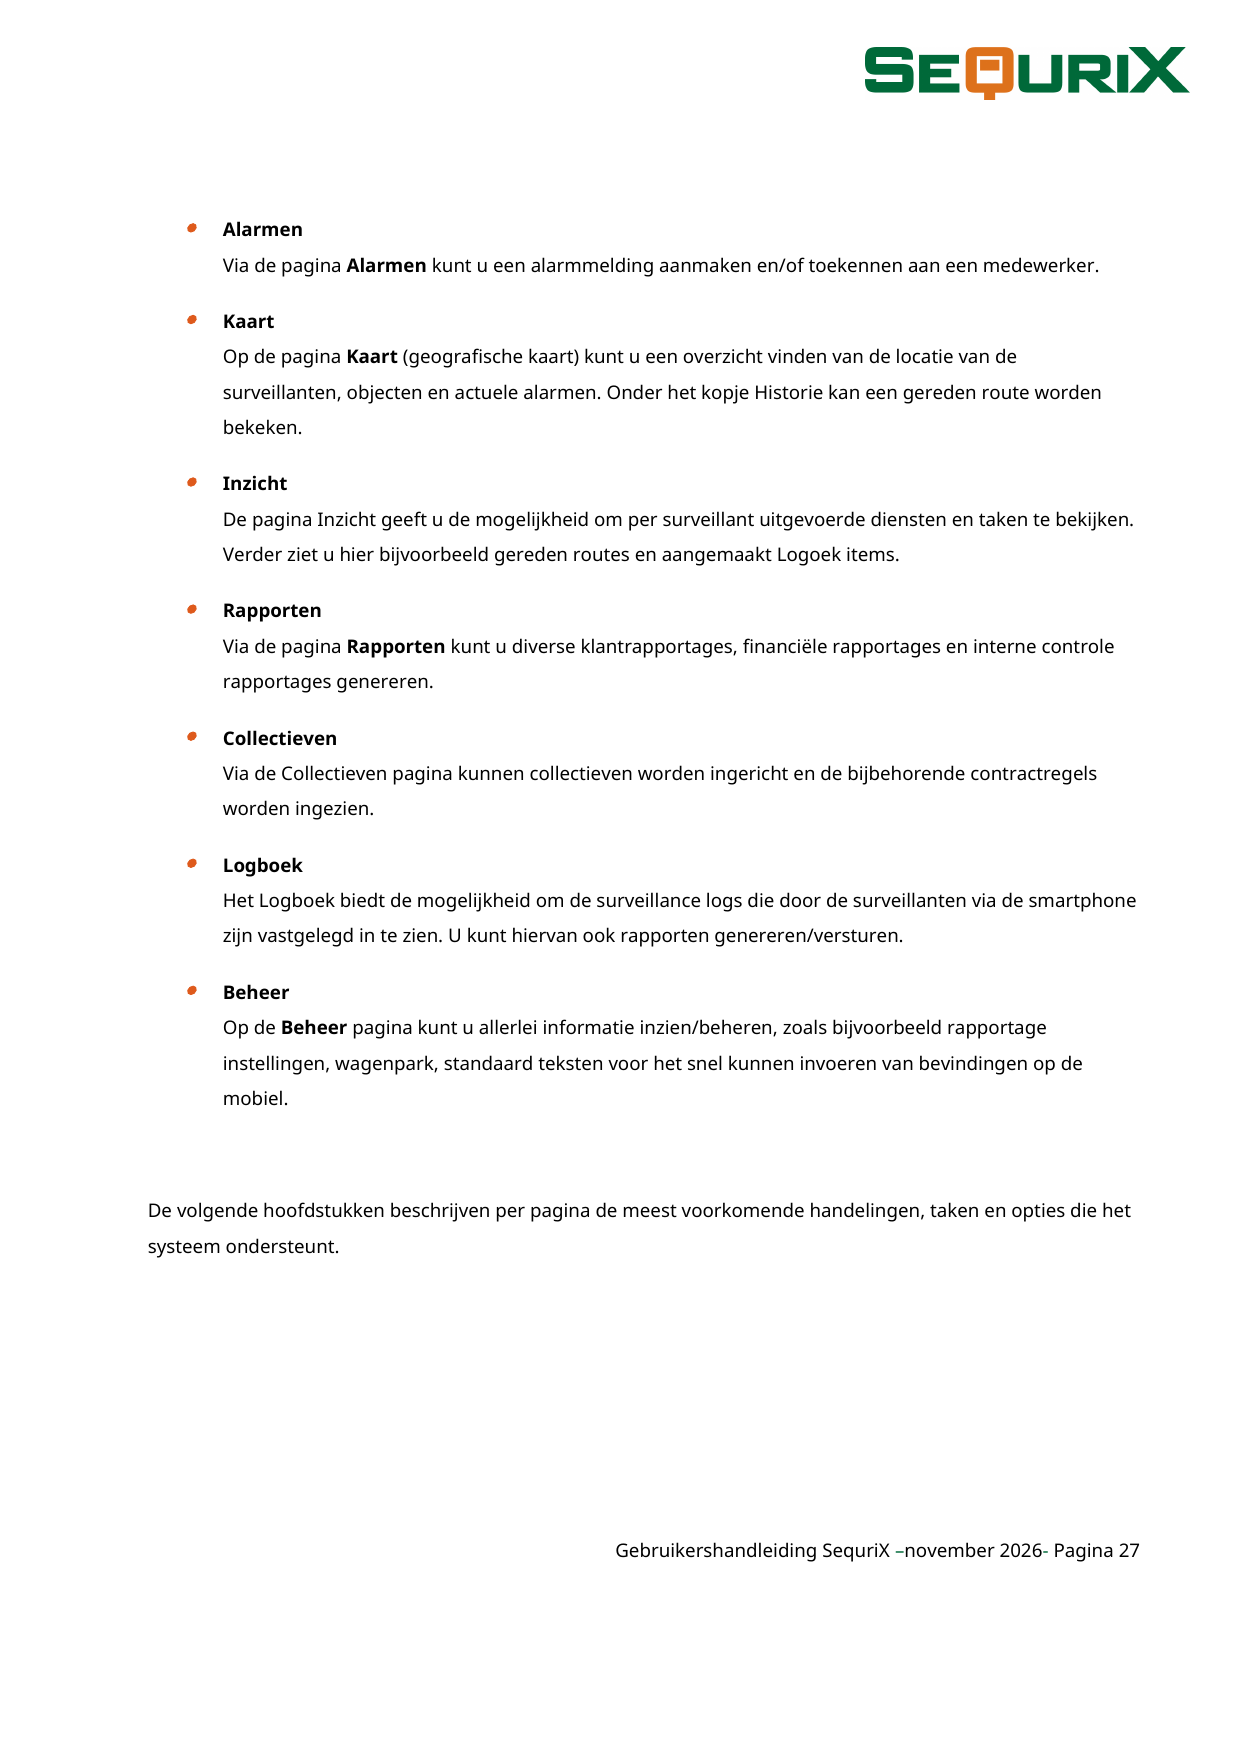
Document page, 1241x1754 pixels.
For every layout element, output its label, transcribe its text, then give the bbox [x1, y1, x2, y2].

list Logboek Het Logboek biedt de mogelijkheid om de surveillance logs die door de surveillanten via de smartphone zijn vastgelegd in te zien. U kunt hiervan ook rapporten genereren/versturen. [185, 842, 1140, 948]
list Alarmen Via de pagina Alarmen kunt u een alarmmelding aanmaken en/of toekennen aan een medewerker. [185, 207, 1140, 277]
picture [865, 47, 1190, 100]
list Beheer Op de Beheer pagina kunt u allerlei informatie inzien/beheren, zoals bijvoorbeeld rapportage instellingen, wagenpark, standaard teksten voor het snel kunnen invoeren van bevindingen op de mobiel. [185, 969, 1140, 1111]
list Rapporten Via de pagina Rapporten kunt u diverse klantrapportages, financiële rapportages en interne controle rapportages genereren. [185, 588, 1140, 694]
text De volgende hoofdstukken beschrijven per pagina de meest voorkomende handelingen, taken en opties die het systeem ondersteunt. [148, 1188, 1140, 1259]
list Collectieven Via de Collectieven pagina kunnen collectieven worden ingericht en de bijbehorende contractregels worden ingezien. [185, 715, 1140, 821]
list Inzicht De pagina Inzicht geeft u de mogelijkheid om per surveillant uitgevoerde diensten en taken te bekijken. Verder ziet u hier bijvoorbeeld gereden routes en aangemaakt Logoek items. [185, 461, 1140, 567]
list Kaart Op de pagina Kaart (geografische kaart) kunt u een overzicht vinden van de locatie van de surveillanten, objecten en actuele alarmen. Onder het kopje Historie kan een gereden route worden bekeken. [185, 298, 1140, 440]
